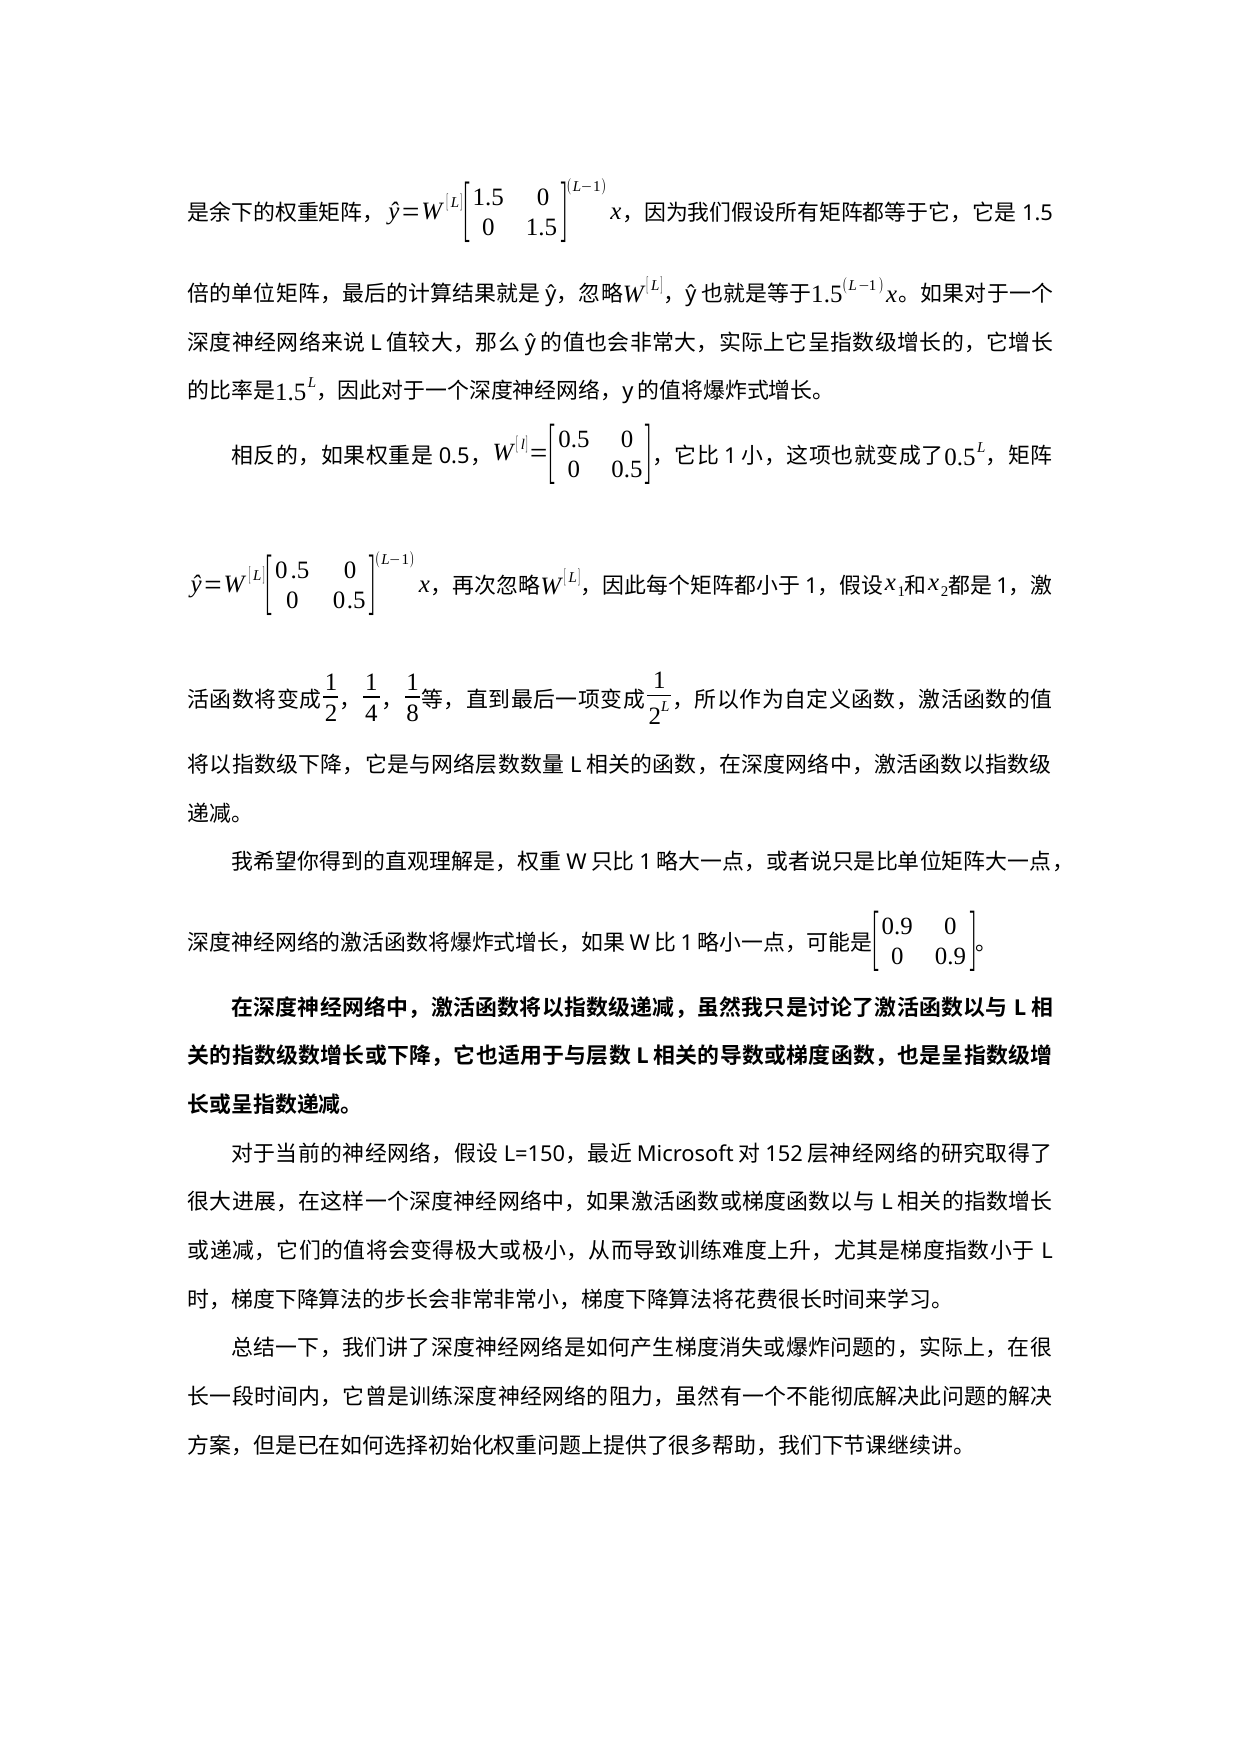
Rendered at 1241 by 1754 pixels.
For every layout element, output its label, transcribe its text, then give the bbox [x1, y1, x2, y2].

list 我希望你得到的直观理解是，权重W只比1略大一点，或者说只是比单位矩阵大一点，深度神经网络的激活函数将爆炸式增长，如果W比1略小一点，可能是。 [187, 844, 1053, 974]
list 在深度神经网络中，激活函数将以指数级递减，虽然我只是讨论了激活函数以与L相关的指数级数增长或下降，它也适用于与层数L相关的导数或梯度函数，也是呈指数级增长或呈指数递减。 [187, 989, 1053, 1119]
list 相反的，如果权重是0.5，，它比1小，这项也就变成了，矩阵，再次忽略，因此每个矩阵都小于1，假设和都是1，激活函数将变成，，等，直到最后一项变成，所以作为自定义函数，激活函数的值将以指数级下降，它是与网络层数数量L相关的函数，在深度网络中，激活函数以指数级递减。 [187, 422, 1053, 828]
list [187, 162, 1053, 406]
list 对于当前的神经网络，假设L=150，最近Microsoft对152层神经网络的研究取得了很大进展，在这样一个深度神经网络中，如果激活函数或梯度函数以与L相关的指数增长或递减，它们的值将会变得极大或极小，从而导致训练难度上升，尤其是梯度指数小于L时，梯度下降算法的步长会非常非常小，梯度下降算法将花费很长时间来学习。 [187, 1135, 1053, 1314]
list 总结一下，我们讲了深度神经网络是如何产生梯度消失或爆炸问题的，实际上，在很长一段时间内，它曾是训练深度神经网络的阻力，虽然有一个不能彻底解决此问题的解决方案，但是已在如何选择初始化权重问题上提供了很多帮助，我们下节课继续讲。 [187, 1330, 1053, 1460]
